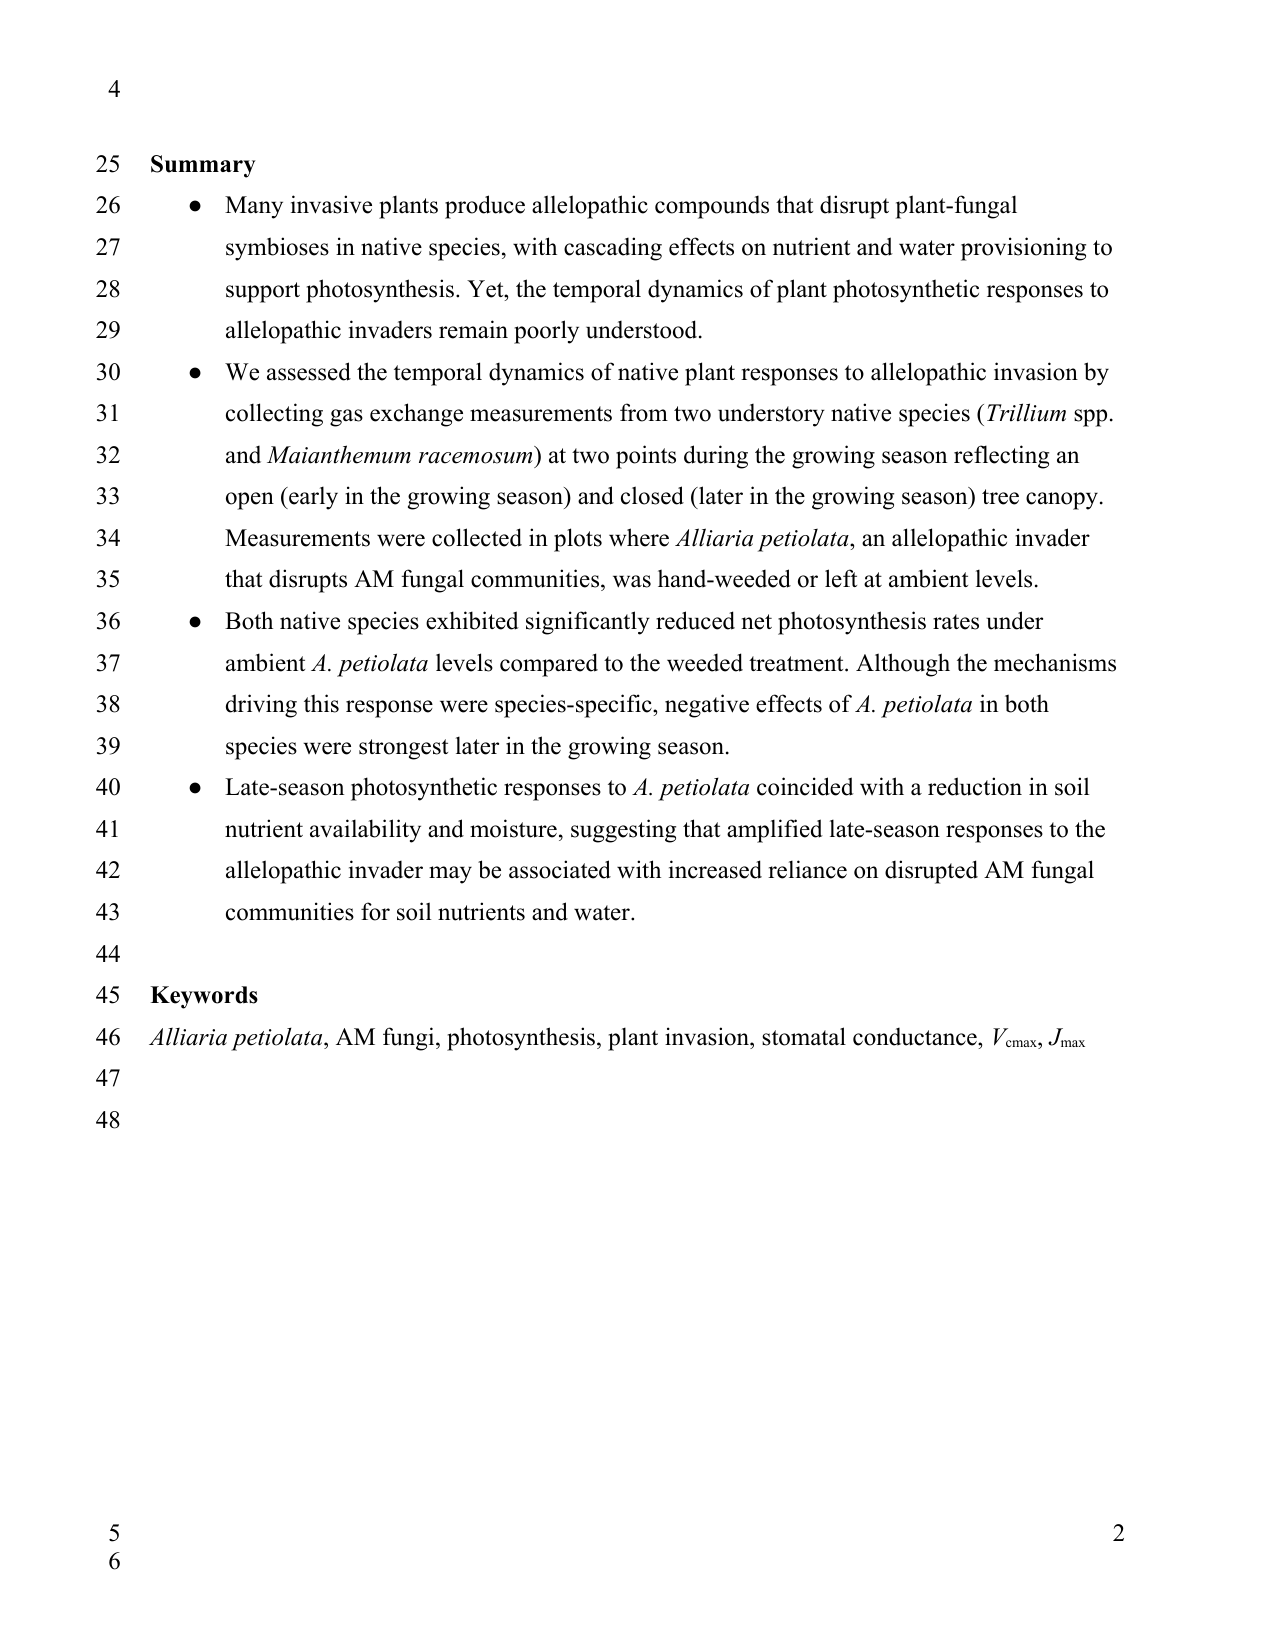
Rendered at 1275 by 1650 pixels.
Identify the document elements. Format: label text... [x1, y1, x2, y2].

list We assessed the temporal dynamics of native plant responses to allelopathic invasion by collecting gas exchange measurements from two understory native species (Trillium spp. and Maianthemum racemosum) at two points during the growing season reflecting an open (early in the growing season) and closed (later in the growing season) tree canopy. Measurements were collected in plots where Alliaria petiolata, an allelopathic invader that disrupts AM fungal communities, was hand-weeded or left at ambient levels. [187, 358, 1125, 593]
text Keywords [150, 981, 1125, 1009]
list Both native species exhibited significantly reduced net photosynthesis rates under ambient A. petiolata levels compared to the weeded treatment. Although the mechanisms driving this response were species-specific, negative effects of A. petiolata in both species were strongest later in the growing season. [187, 607, 1125, 759]
text Alliaria petiolata, AM fungi, photosynthesis, plant invasion, stomatal conductance, Vcmax, Jmax [150, 1023, 1125, 1051]
text Summary [150, 150, 1125, 178]
list Many invasive plants produce allelopathic compounds that disrupt plant-fungal symbioses in native species, with cascading effects on nutrient and water provisioning to support photosynthesis. Yet, the temporal dynamics of plant photosynthetic responses to allelopathic invaders remain poorly understood. [187, 192, 1125, 344]
list Late-season photosynthetic responses to A. petiolata coincided with a reduction in soil nutrient availability and moisture, suggesting that amplified late-season responses to the allelopathic invader may be associated with increased reliance on disrupted AM fungal communities for soil nutrients and water. [187, 773, 1125, 926]
